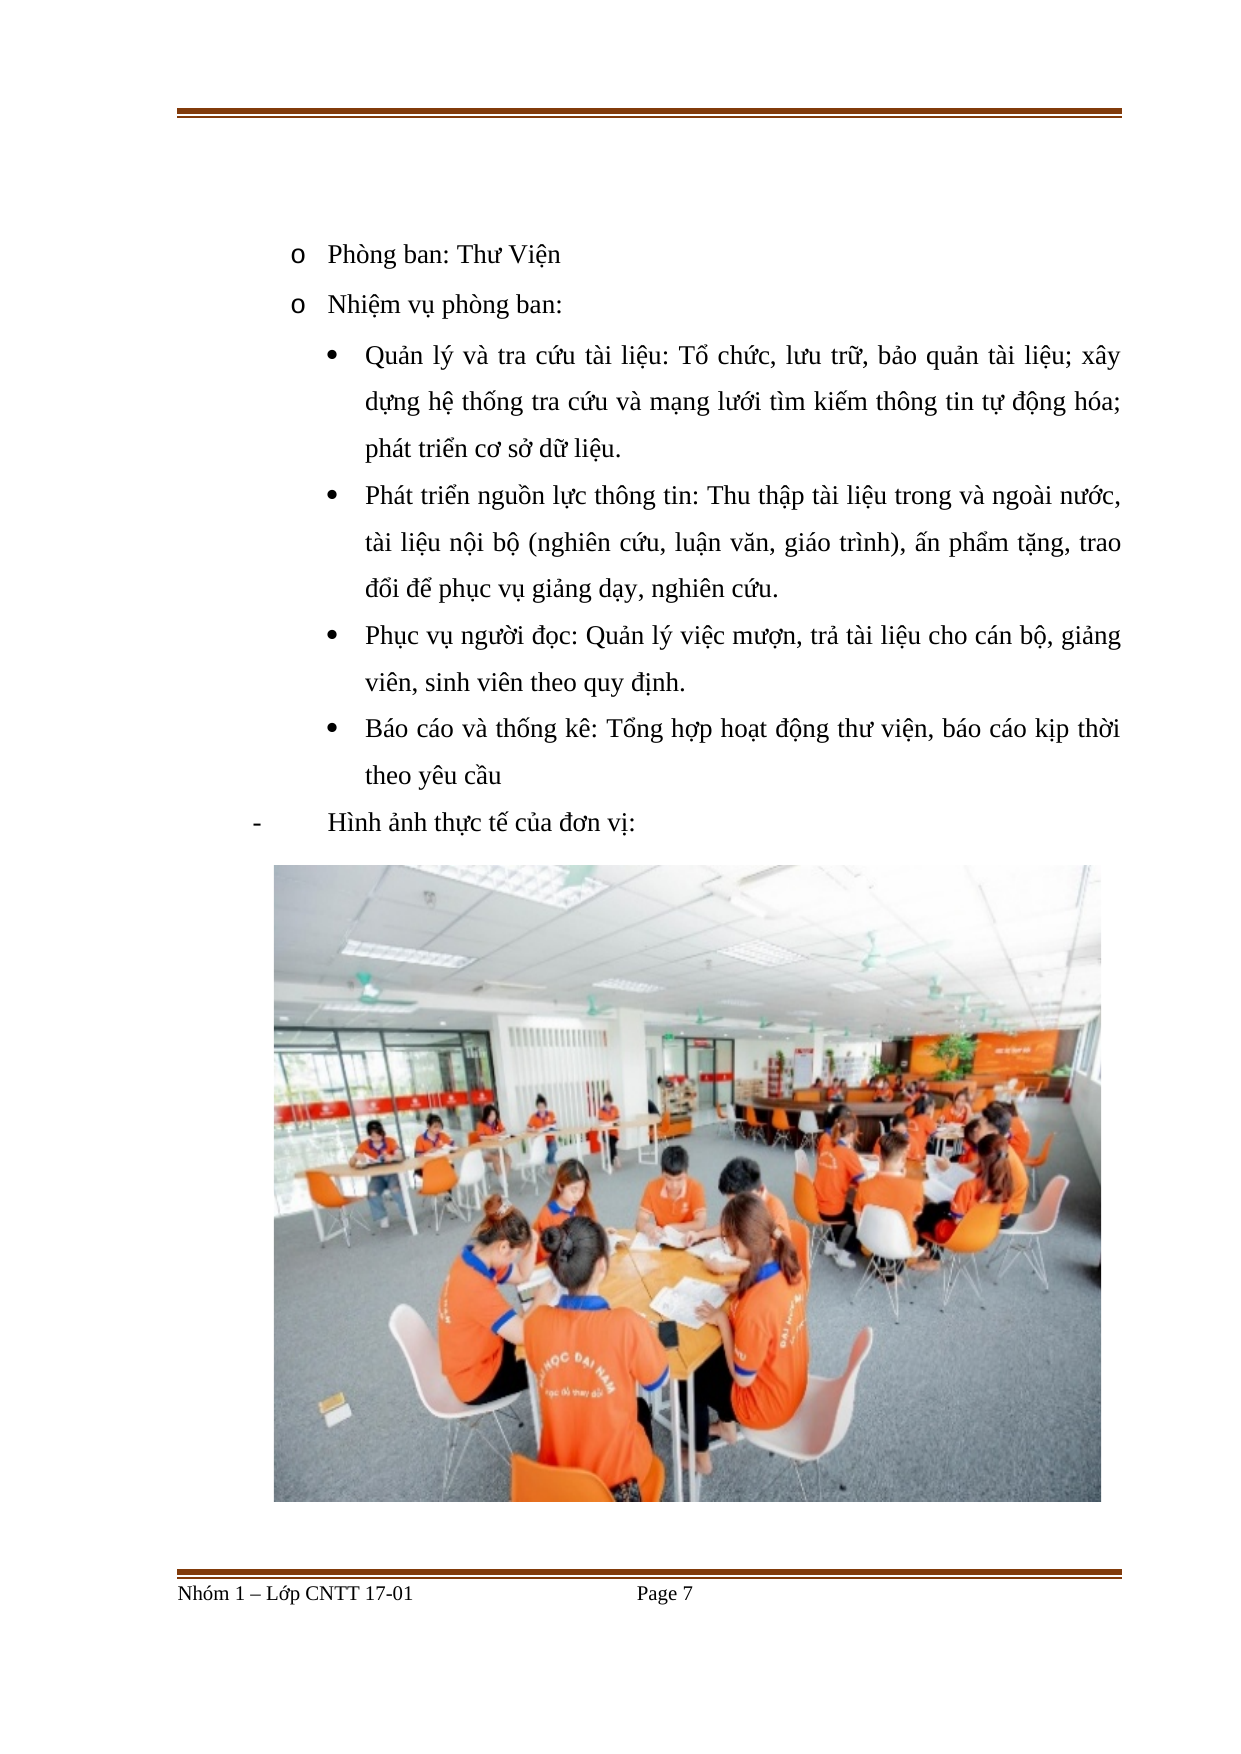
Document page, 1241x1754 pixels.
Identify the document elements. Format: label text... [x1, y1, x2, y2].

list Báo cáo và thống kê: Tổng hợp hoạt động thư viện, báo cáo kịp thời theo yêu cầu [327, 712, 1122, 790]
list Phòng ban: Thư Viện [215, 238, 1122, 272]
list Hình ảnh thực tế của đơn vị: [177, 806, 1122, 837]
list Nhiệm vụ phòng ban: [215, 289, 1122, 322]
picture [273, 865, 1102, 1502]
list Phục vụ người đọc: Quản lý việc mượn, trả tài liệu cho cán bộ, giảng viên, sinh viên theo quy định. [327, 619, 1122, 697]
list Phát triển nguồn lực thông tin: Thu thập tài liệu trong và ngoài nước, tài liệu nội bộ (nghiên cứu, luận văn, giáo trình), ấn phẩm tặng, trao đổi để phục vụ giảng dạy, nghiên cứu. [327, 479, 1122, 603]
list Quản lý và tra cứu tài liệu: Tổ chức, lưu trữ, bảo quản tài liệu; xây dựng hệ thống tra cứu và mạng lưới tìm kiếm thông tin tự động hóa; phát triển cơ sở dữ liệu. [327, 339, 1122, 463]
